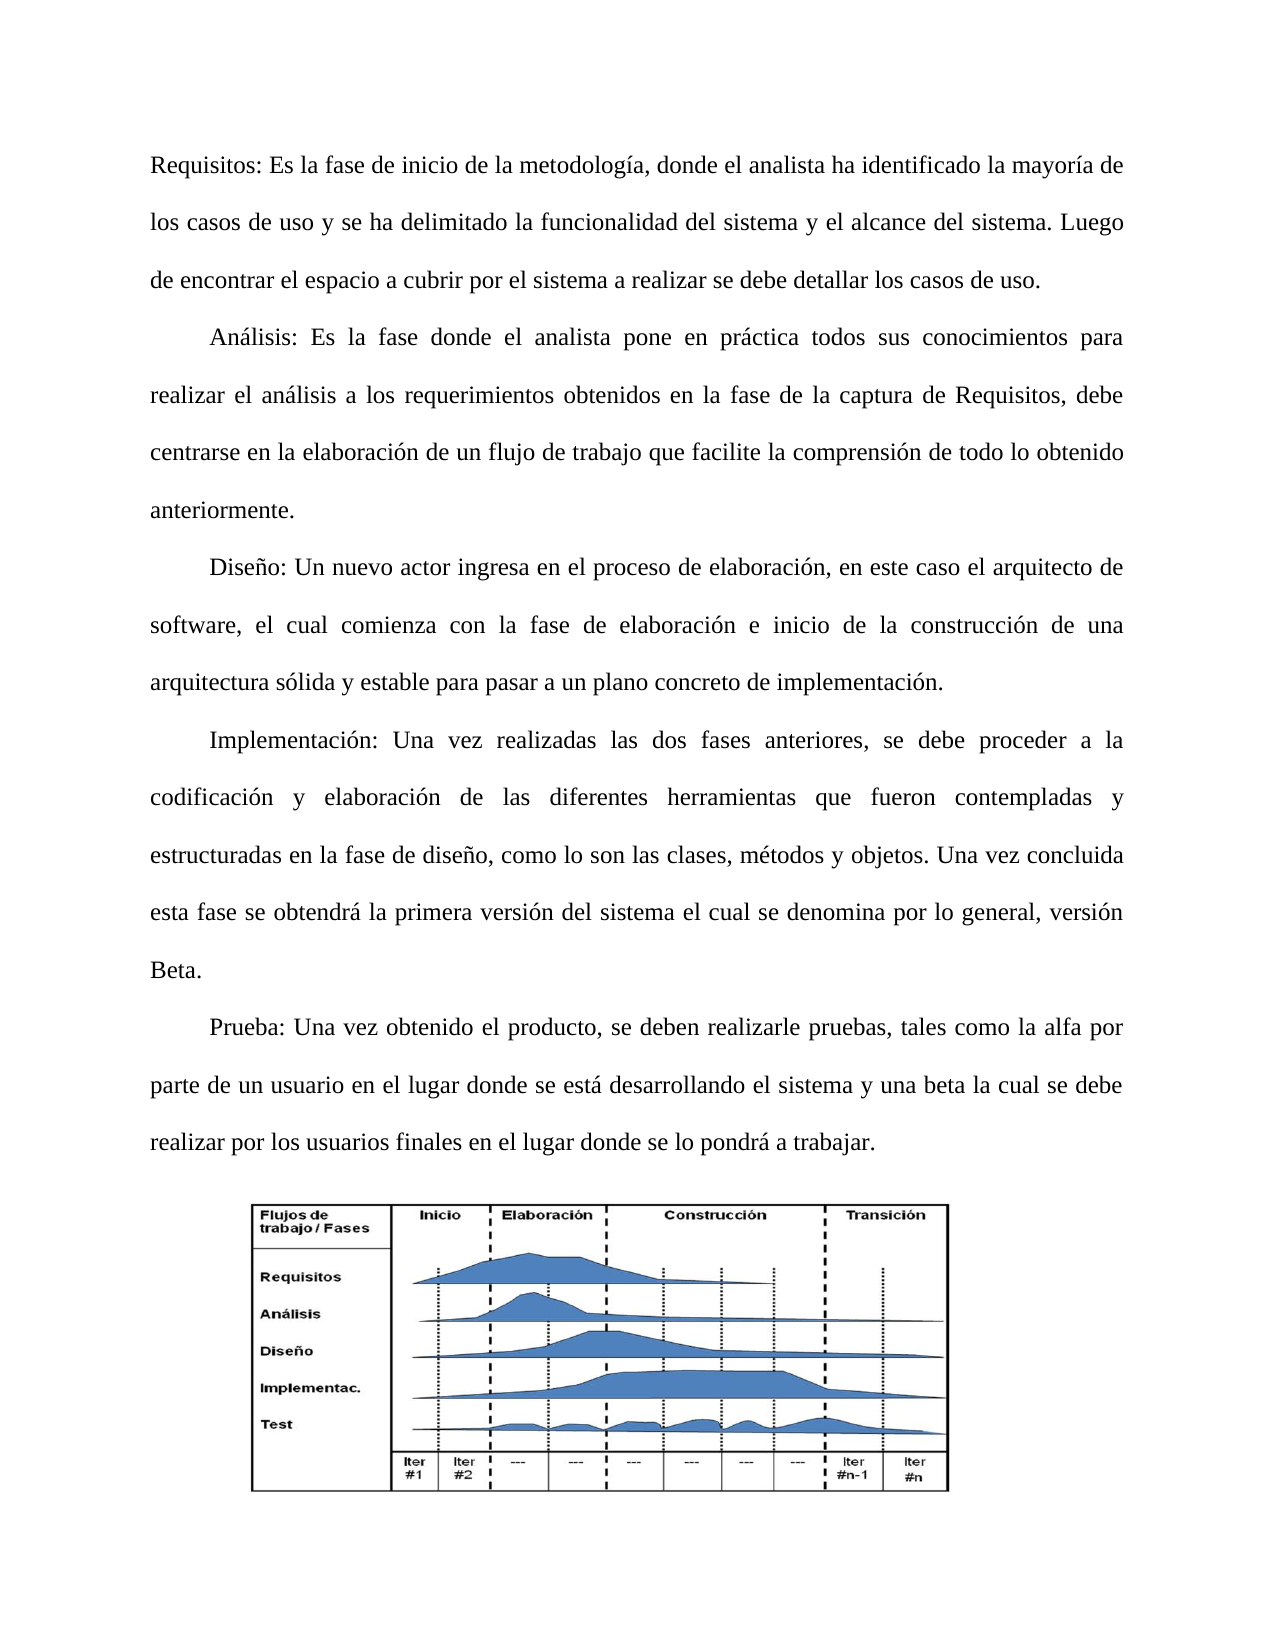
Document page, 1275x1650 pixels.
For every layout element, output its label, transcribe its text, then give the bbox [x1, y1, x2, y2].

list Análisis: Es la fase donde el analista pone en práctica todos sus conocimientos para realizar el análisis a los requerimientos obtenidos en la fase de la captura de Requisitos, debe centrarse en la elaboración de un flujo de trabajo que facilite la comprensión de todo lo obtenido anteriormente. [150, 322, 1125, 524]
list Implementación: Una vez realizadas las dos fases anteriores, se debe proceder a la codificación y elaboración de las diferentes herramientas que fueron contempladas y estructuradas en la fase de diseño, como lo son las clases, métodos y objetos. Una vez concluida esta fase se obtendrá la primera versión del sistema el cual se denomina por lo general, versión Beta. [150, 725, 1125, 984]
list Diseño: Un nuevo actor ingresa en el proceso de elaboración, en este caso el arquitecto de software, el cual comienza con la fase de elaboración e inicio de la construcción de una arquitectura sólida y estable para pasar a un plano concreto de implementación. [150, 552, 1125, 696]
list Requisitos: Es la fase de inicio de la metodología, donde el analista ha identificado la mayoría de los casos de uso y se ha delimitado la funcionalidad del sistema y el alcance del sistema. Luego de encontrar el espacio a cubrir por el sistema a realizar se debe detallar los casos de uso. [150, 150, 1125, 294]
picture [248, 1202, 956, 1510]
list Prueba: Una vez obtenido el producto, se deben realizarle pruebas, tales como la alfa por parte de un usuario en el lugar donde se está desarrollando el sistema y una beta la cual se debe realizar por los usuarios finales en el lugar donde se lo pondrá a trabajar. [150, 1012, 1125, 1156]
